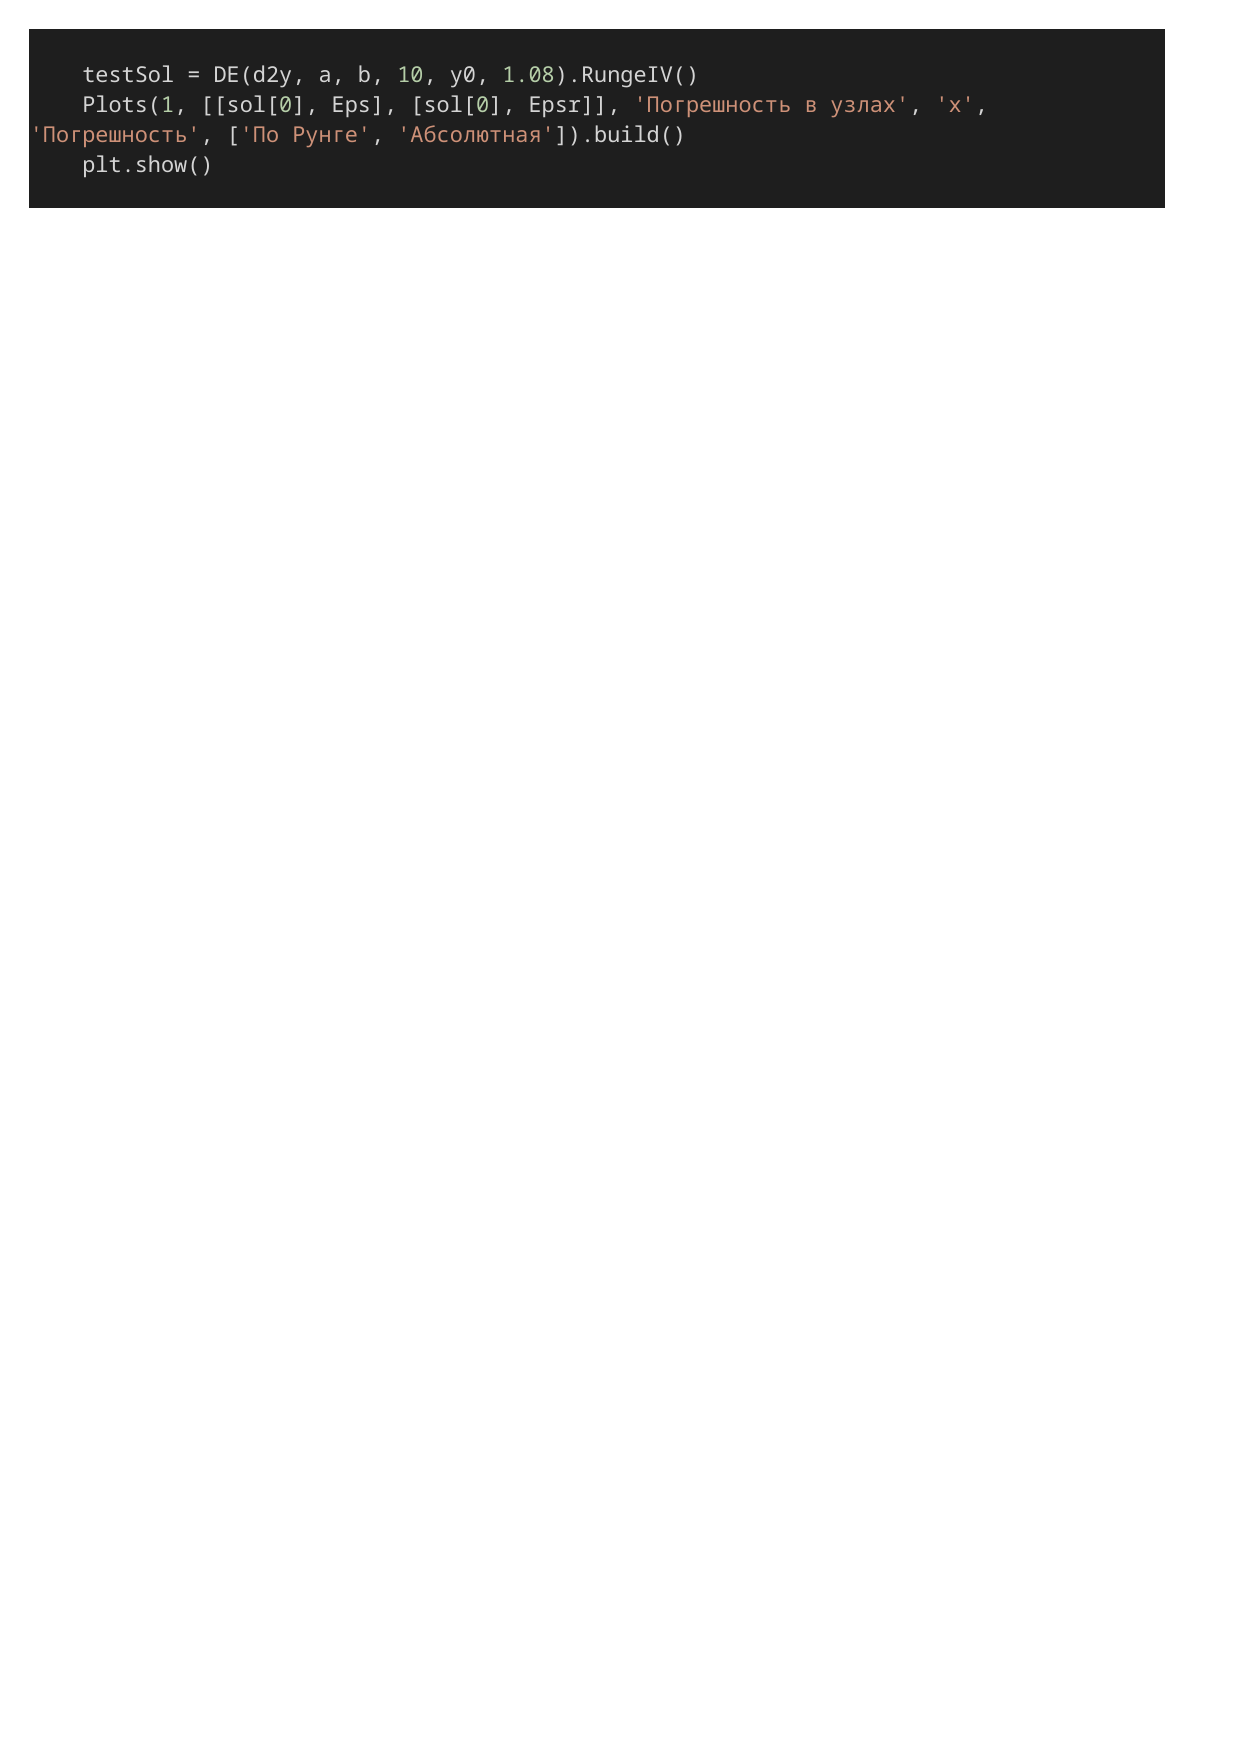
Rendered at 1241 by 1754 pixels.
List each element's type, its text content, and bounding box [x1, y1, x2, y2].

text Plots(1, [[sol[0], Eps], [sol[0], Epsr]], 'Погрешность в узлах', 'x', 'Погрешность', ['По Рунге', 'Абсолютная']).build() [29, 89, 1165, 149]
text testSol = DE(d2y, a, b, 10, y0, 1.08).RungeIV() [29, 59, 1165, 89]
text plt.show() [29, 149, 1165, 178]
